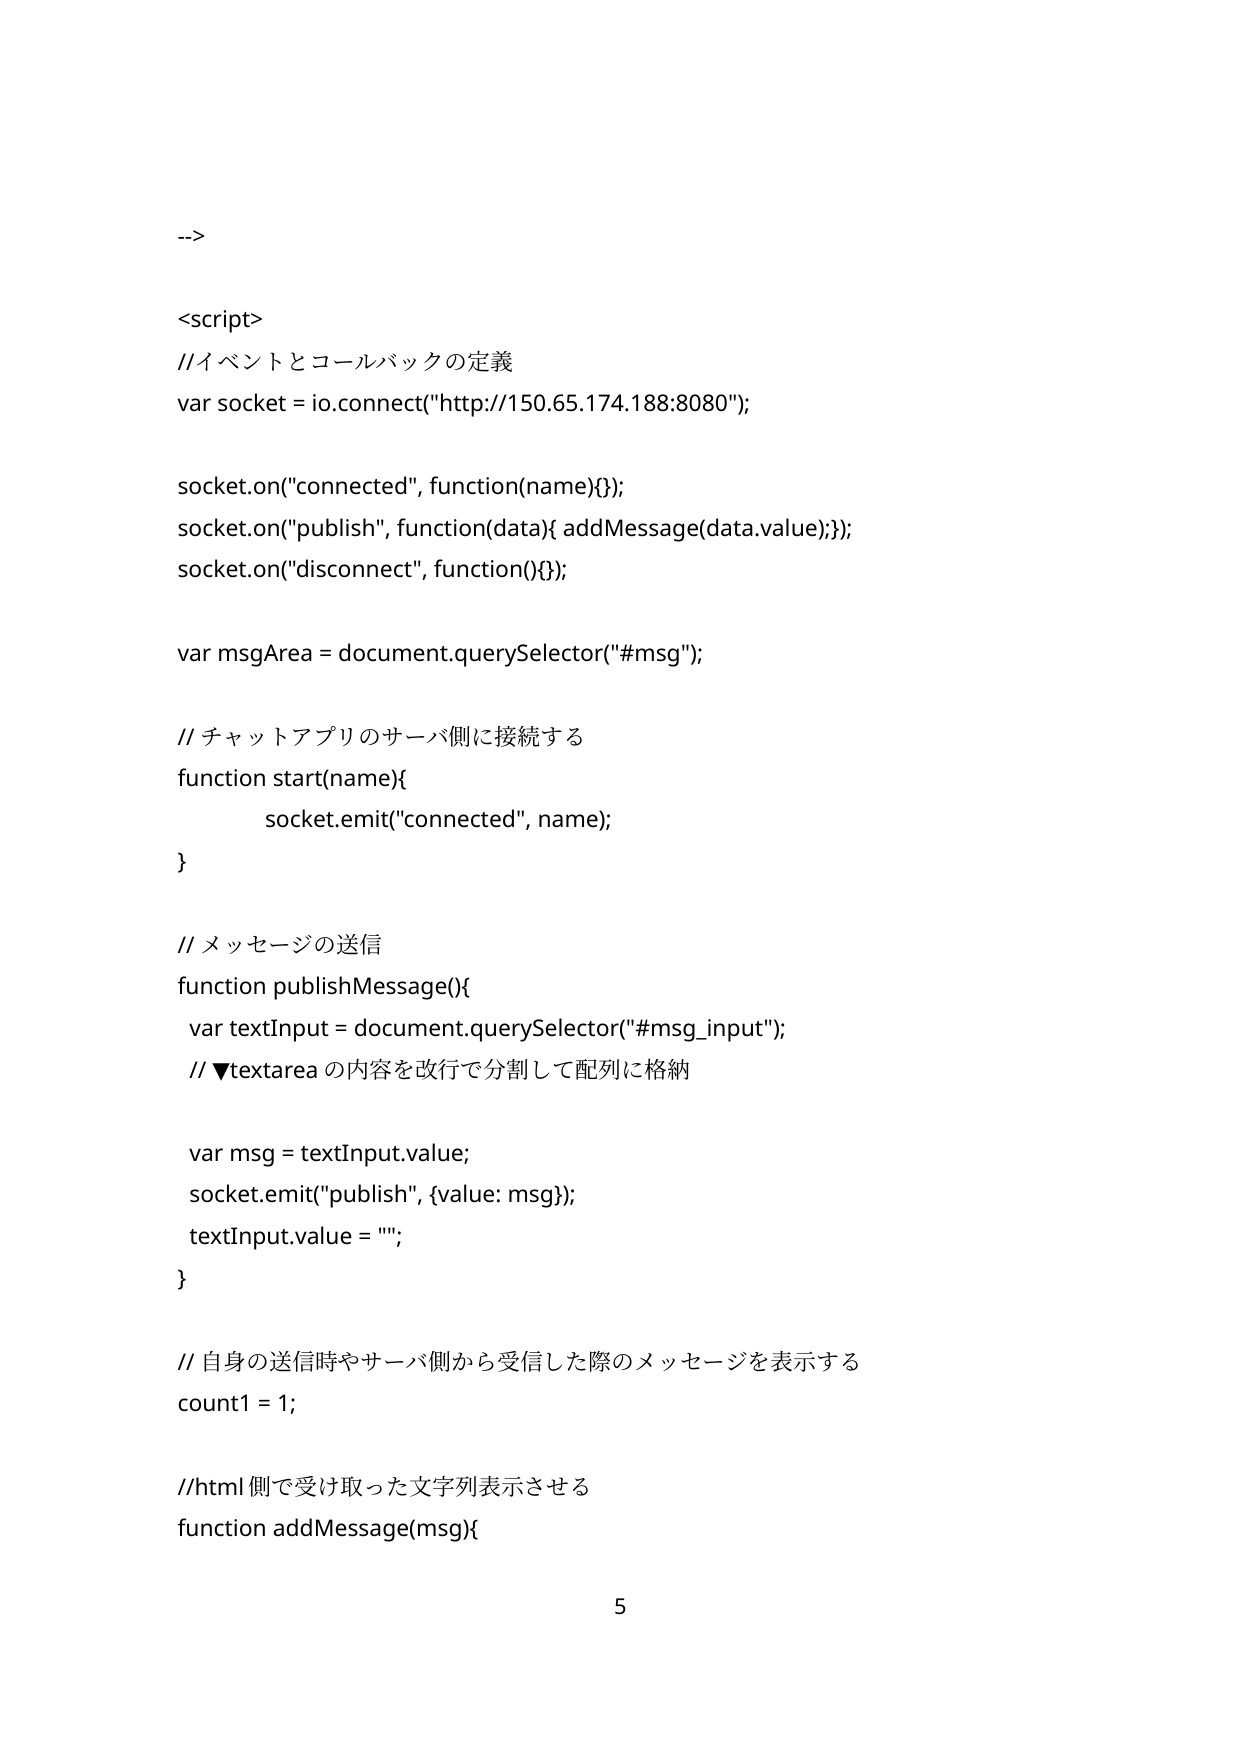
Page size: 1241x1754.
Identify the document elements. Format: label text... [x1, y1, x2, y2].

text <script> [177, 300, 1063, 338]
text // メッセージの送信 [177, 925, 1063, 963]
text socket.emit("publish", {value: msg}); [177, 1175, 1063, 1213]
text var textInput = document.querySelector("#msg_input"); [177, 1008, 1063, 1046]
text var msg = textInput.value; [177, 1133, 1063, 1171]
text function start(name){ [177, 758, 1063, 796]
text socket.on("publish", function(data){ addMessage(data.value);}); [177, 508, 1063, 546]
text } [177, 1258, 1063, 1296]
text var msgArea = document.querySelector("#msg"); [177, 633, 1063, 671]
text function publishMessage(){ [177, 967, 1063, 1004]
text function addMessage(msg){ [177, 1508, 1063, 1546]
text socket.on("disconnect", function(){}); [177, 550, 1063, 588]
text // ▼textareaの内容を改行で分割して配列に格納 [177, 1050, 1063, 1088]
text //html側で受け取った文字列表示させる [177, 1467, 1063, 1504]
text // 自身の送信時やサーバ側から受信した際のメッセージを表示する [177, 1342, 1063, 1379]
text --> [177, 217, 1063, 254]
text socket.on("connected", function(name){}); [177, 467, 1063, 504]
text textInput.value = ""; [177, 1217, 1063, 1254]
text socket.emit("connected", name); [177, 800, 1063, 838]
text // チャットアプリのサーバ側に接続する [177, 717, 1063, 754]
text count1 = 1; [177, 1383, 1063, 1421]
text var socket = io.connect("http://150.65.174.188:8080"); [177, 383, 1063, 421]
text } [177, 842, 1063, 879]
text //イベントとコールバックの定義 [177, 342, 1063, 379]
